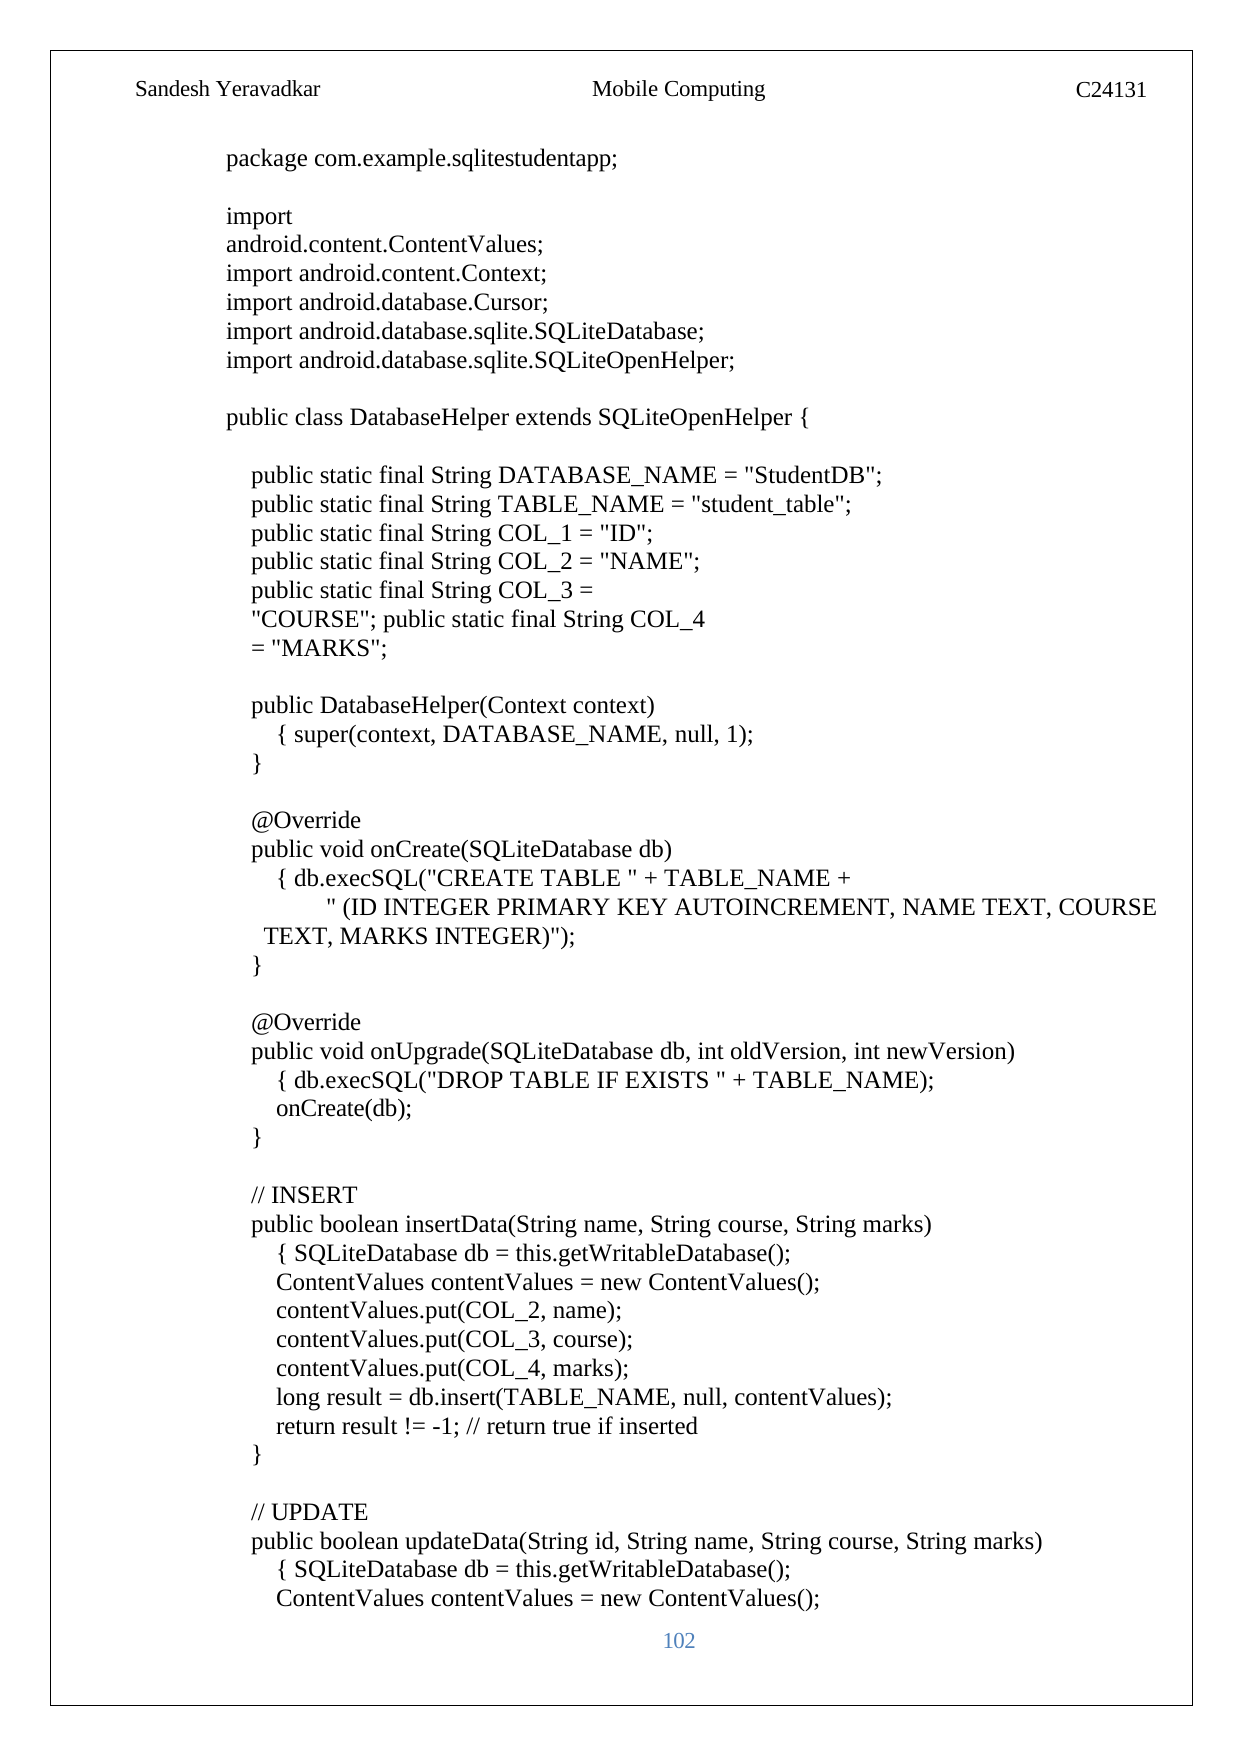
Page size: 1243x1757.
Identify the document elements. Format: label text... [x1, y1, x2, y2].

text public void onCreate(SQLiteDatabase db) { db.execSQL("CREATE TABLE " + TABLE_NAME + [251, 834, 852, 892]
text public DatabaseHelper(Context context) { super(context, DATABASE_NAME, null, 1); [251, 690, 809, 748]
text public class DatabaseHelper extends SQLiteOpenHelper { [226, 402, 1184, 431]
text } [251, 1439, 1184, 1468]
text " (ID INTEGER PRIMARY KEY AUTOINCREMENT, NAME TEXT, COURSE TEXT, MARKS INTEGER)"); [263, 892, 1184, 950]
text public boolean insertData(String name, String course, String marks) { SQLiteDatabase db = this.getWritableDatabase(); [251, 1209, 999, 1267]
text @Override [251, 1007, 1184, 1036]
text package com.example.sqlitestudentapp; [226, 143, 1184, 172]
text } [251, 950, 1184, 978]
text // INSERT [251, 1180, 1184, 1209]
text import android.content.ContentValues; import android.content.Context; import android.database.Cursor; [226, 201, 616, 316]
text ContentValues contentValues = new ContentValues(); contentValues.put(COL_2, name); contentValues.put(COL_3, course); contentValues.put(COL_4, marks); [276, 1267, 852, 1382]
text public static final String COL_2 = "NAME"; public static final String COL_3 = "COURSE"; public static final String COL_4 = "MARKS"; [251, 546, 725, 661]
text import android.database.sqlite.SQLiteDatabase; import android.database.sqlite.SQLiteOpenHelper; [226, 316, 736, 373]
text onCreate(db); [276, 1094, 1184, 1122]
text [276, 1583, 852, 1612]
text public void onUpgrade(SQLiteDatabase db, int oldVersion, int newVersion) { db.execSQL("DROP TABLE IF EXISTS " + TABLE_NAME); [251, 1036, 1184, 1094]
text } [251, 1122, 1184, 1151]
text // UPDATE [251, 1497, 1184, 1526]
text public static final String DATABASE_NAME = "StudentDB"; public static final String TABLE_NAME = "student_table"; public static final String COL_1 = "ID"; [251, 460, 898, 546]
text long result = db.insert(TABLE_NAME, null, contentValues); return result != -1; // return true if inserted [276, 1382, 898, 1439]
text @Override [251, 805, 1184, 834]
text public boolean updateData(String id, String name, String course, String marks) { SQLiteDatabase db = this.getWritableDatabase(); [251, 1526, 1184, 1583]
text } [251, 748, 1184, 777]
